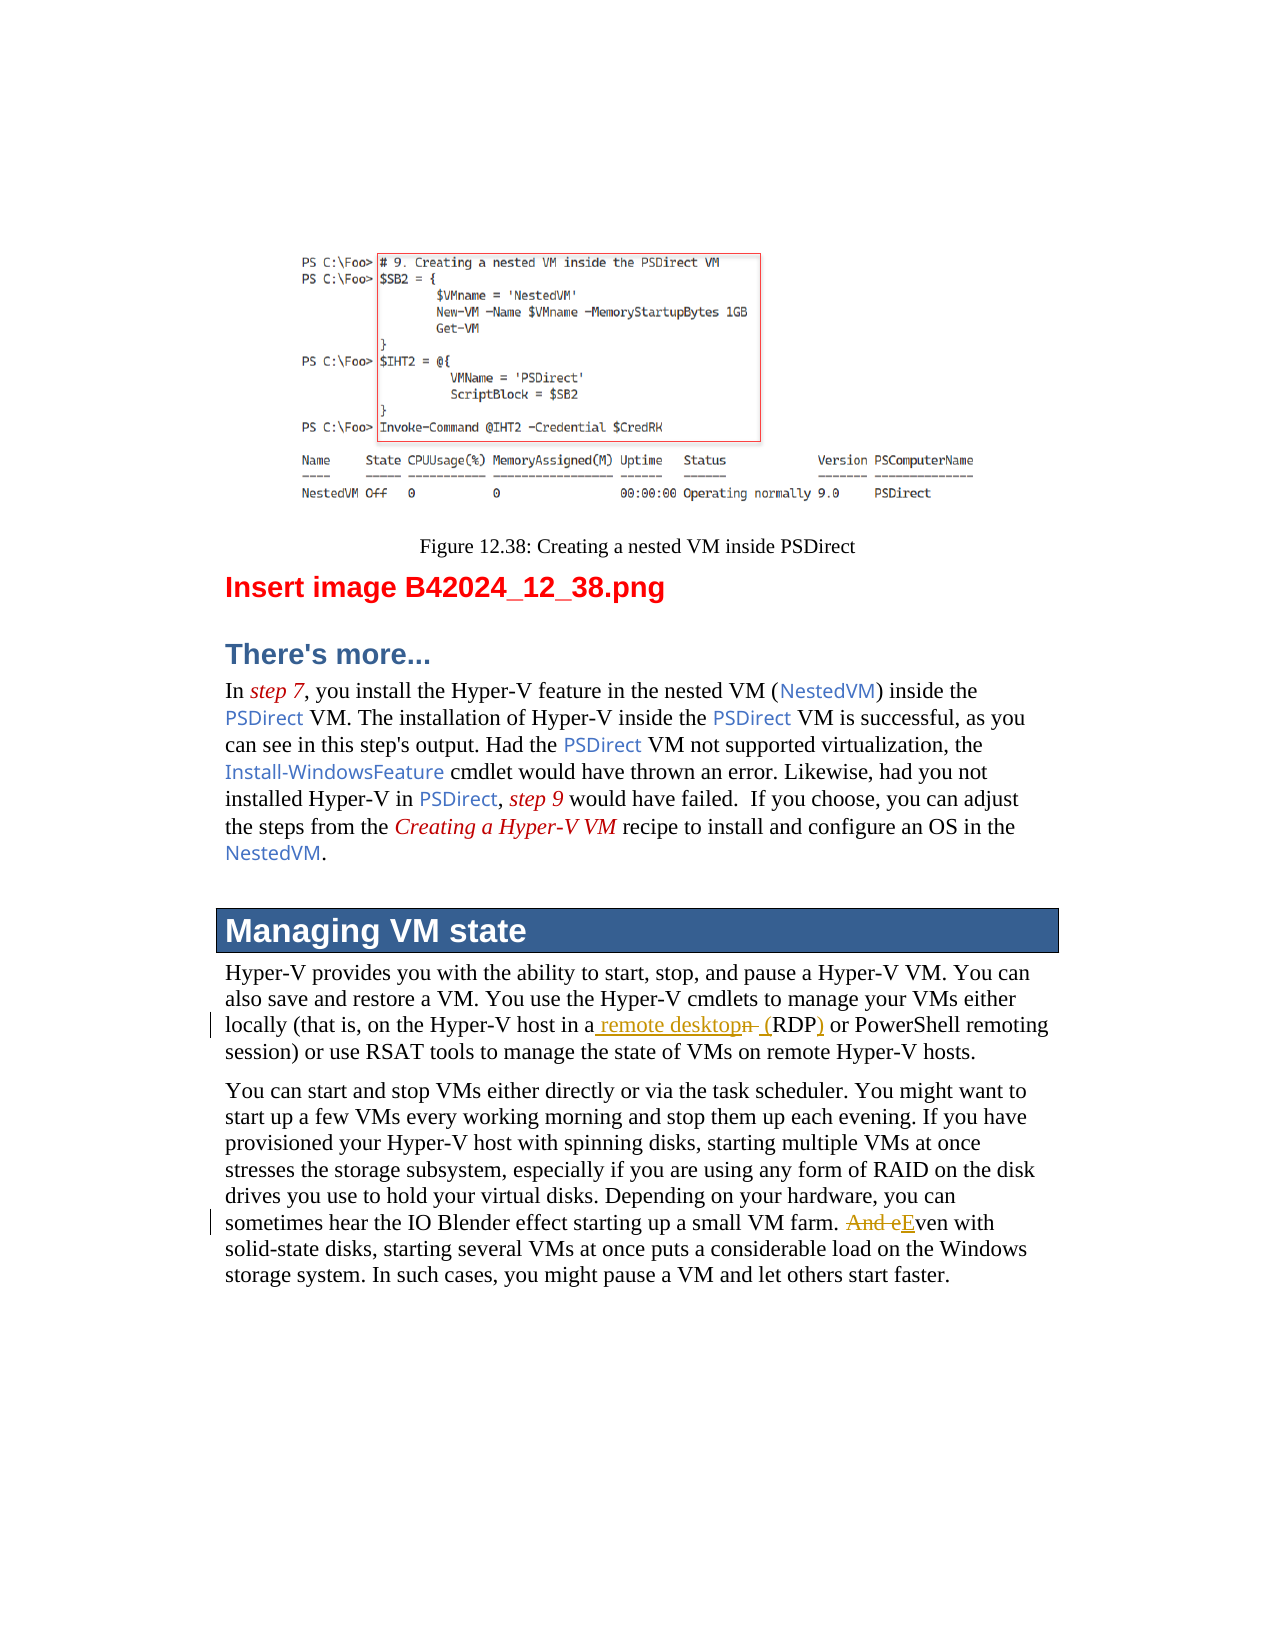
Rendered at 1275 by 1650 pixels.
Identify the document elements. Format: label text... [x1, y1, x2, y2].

picture [292, 244, 983, 509]
text You can start and stop VMs either directly or via the task scheduler. You might want to start up a few VMs every working morning and stop them up each evening. If you have provisioned your Hyper-V host with spinning disks, starting multiple VMs at once stresses the storage subsystem, especially if you are using any form of RAID on the disk drives you use to hold your virtual disks. Depending on your hardware, you can sometimes hear the IO Blender effect starting up a small VM farm. ven with solid-state disks, starting several VMs at once puts a considerable load on the Windows storage system. In such cases, you might pause a VM and let others start faster. [225, 1077, 1050, 1288]
text Hyper-V provides you with the ability to start, stop, and pause a Hyper-V VM. You can also save and restore a VM. You use the Hyper-V cmdlets to manage your VMs either locally (that is, on the Hyper-V host in aRDP or PowerShell remoting session) or use RSAT tools to manage the state of VMs on remote Hyper-V hosts. [225, 959, 1050, 1064]
text Figure 12.38: Creating a nested VM inside PSDirect [225, 533, 1050, 558]
subtitle Managing VM state [217, 909, 1058, 952]
text Insert image B42024_12_38.png [225, 570, 1050, 604]
subtitle There's more... [225, 637, 1050, 671]
text In step 7, you install the Hyper-V feature in the nested VM (NestedVM) inside the PSDirect VM. The installation of Hyper-V inside the PSDirect VM is successful, as you can see in this step's output. Had the PSDirect VM not supported virtualization, the Install-WindowsFeature cmdlet would have thrown an error. Likewise, had you not installed Hyper-V in PSDirect, step 9 would have failed. If you choose, you can adjust the steps from the Creating a Hyper-V VM recipe to install and configure an OS in the NestedVM. [225, 677, 1050, 866]
